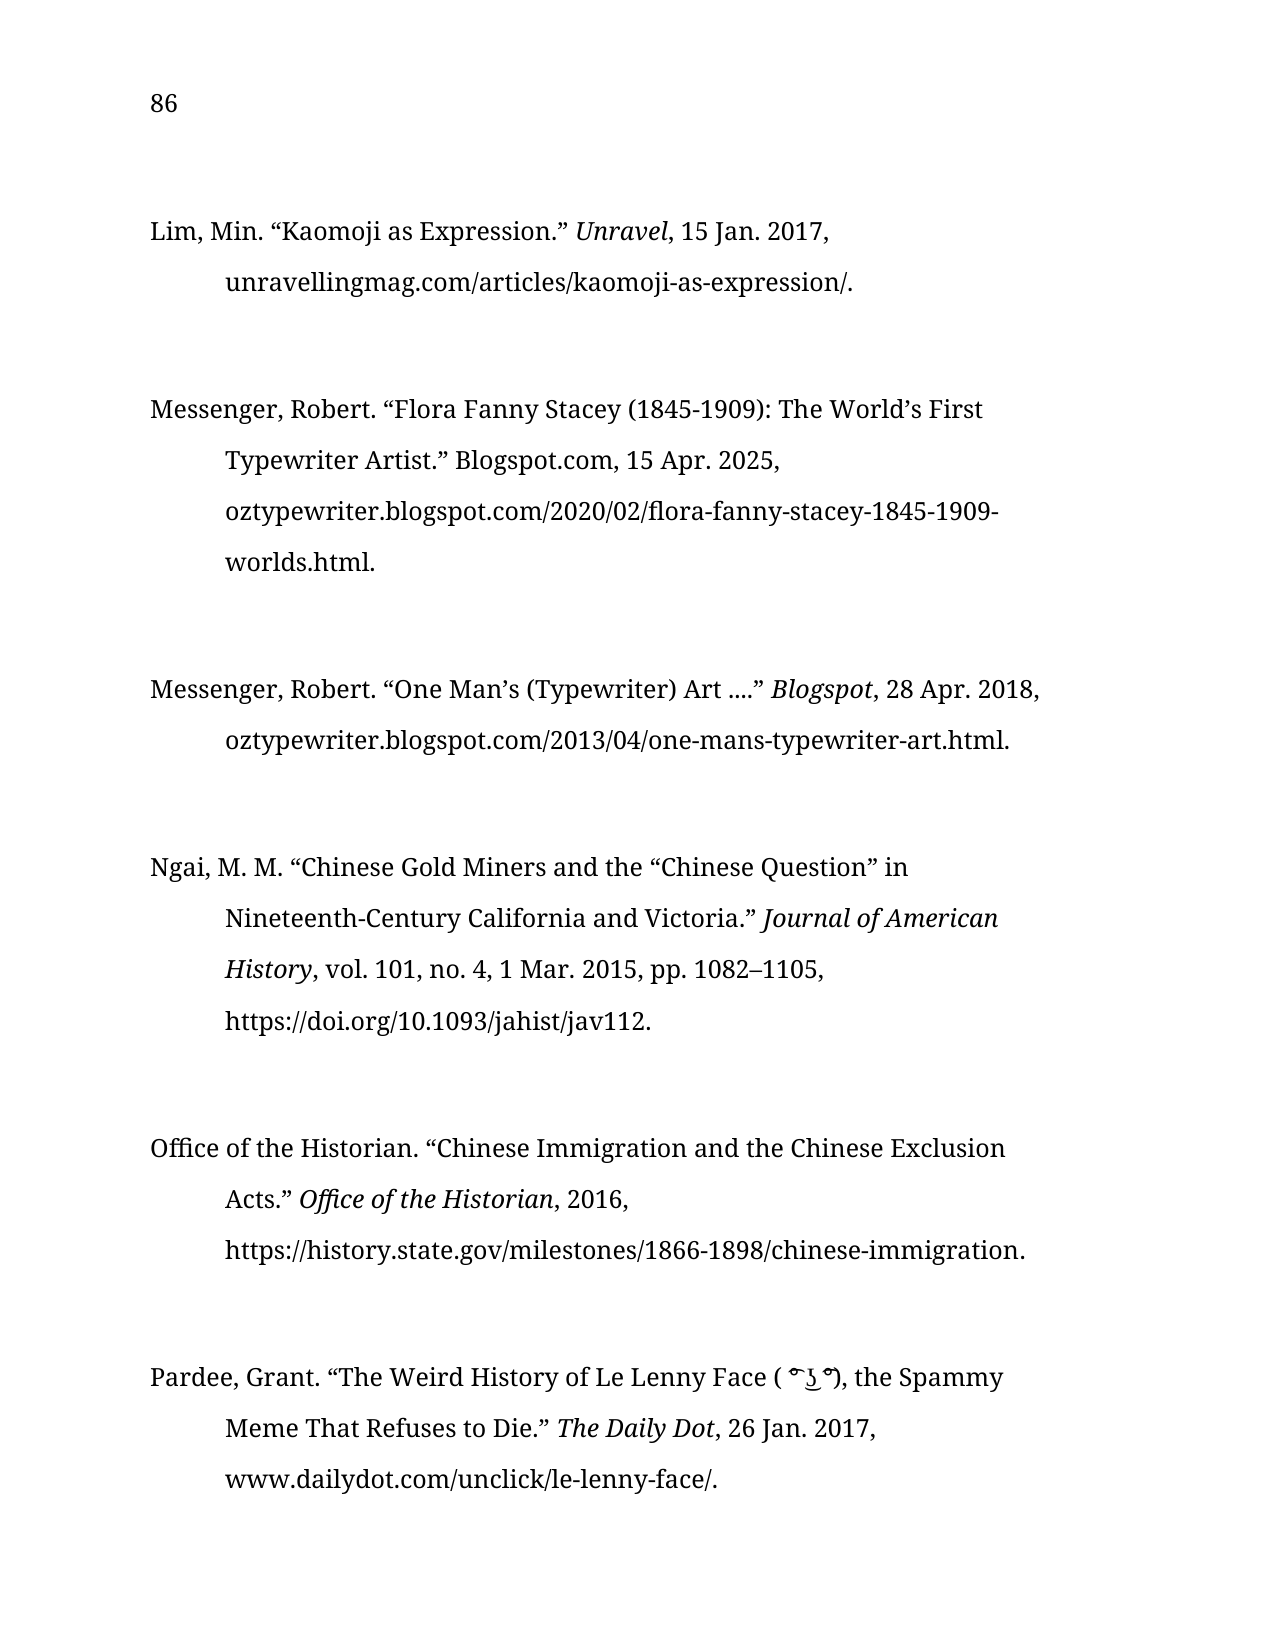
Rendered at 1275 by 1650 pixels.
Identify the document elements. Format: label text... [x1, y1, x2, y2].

text Ngai, M. M. “Chinese Gold Miners and the “Chinese Question” in Nineteenth-Century California and Victoria.” Journal of American History, vol. 101, no. 4, 1 Mar. 2015, pp. 1082–1105, https://doi.org/10.1093/jahist/jav112. [150, 850, 1050, 1037]
text Messenger, Robert. “Flora Fanny Stacey (1845-1909): The World’s First Typewriter Artist.” Blogspot.com, 15 Apr. 2025, oztypewriter.blogspot.com/2020/02/flora-fanny-stacey-1845-1909-worlds.html. [150, 392, 1050, 579]
text Lim, Min. “Kaomoji as Expression.” Unravel, 15 Jan. 2017, unravellingmag.com/articles/kaomoji-as-expression/. [150, 213, 1050, 299]
text Office of the Historian. “Chinese Immigration and the Chinese Exclusion Acts.” Office of the Historian, 2016, https://history.state.gov/milestones/1866-1898/chinese-immigration. [150, 1130, 1050, 1266]
text Messenger, Robert. “One Man’s (Typewriter) Art ....” Blogspot, 28 Apr. 2018, oztypewriter.blogspot.com/2013/04/one-mans-typewriter-art.html. [150, 672, 1050, 757]
text Pardee, Grant. “The Weird History of Le Lenny Face ( ͡° ͜ʖ ͡°), the Spammy Meme That Refuses to Die.” The Daily Dot, 26 Jan. 2017, www.dailydot.com/unclick/le-lenny-face/. [150, 1359, 1050, 1496]
